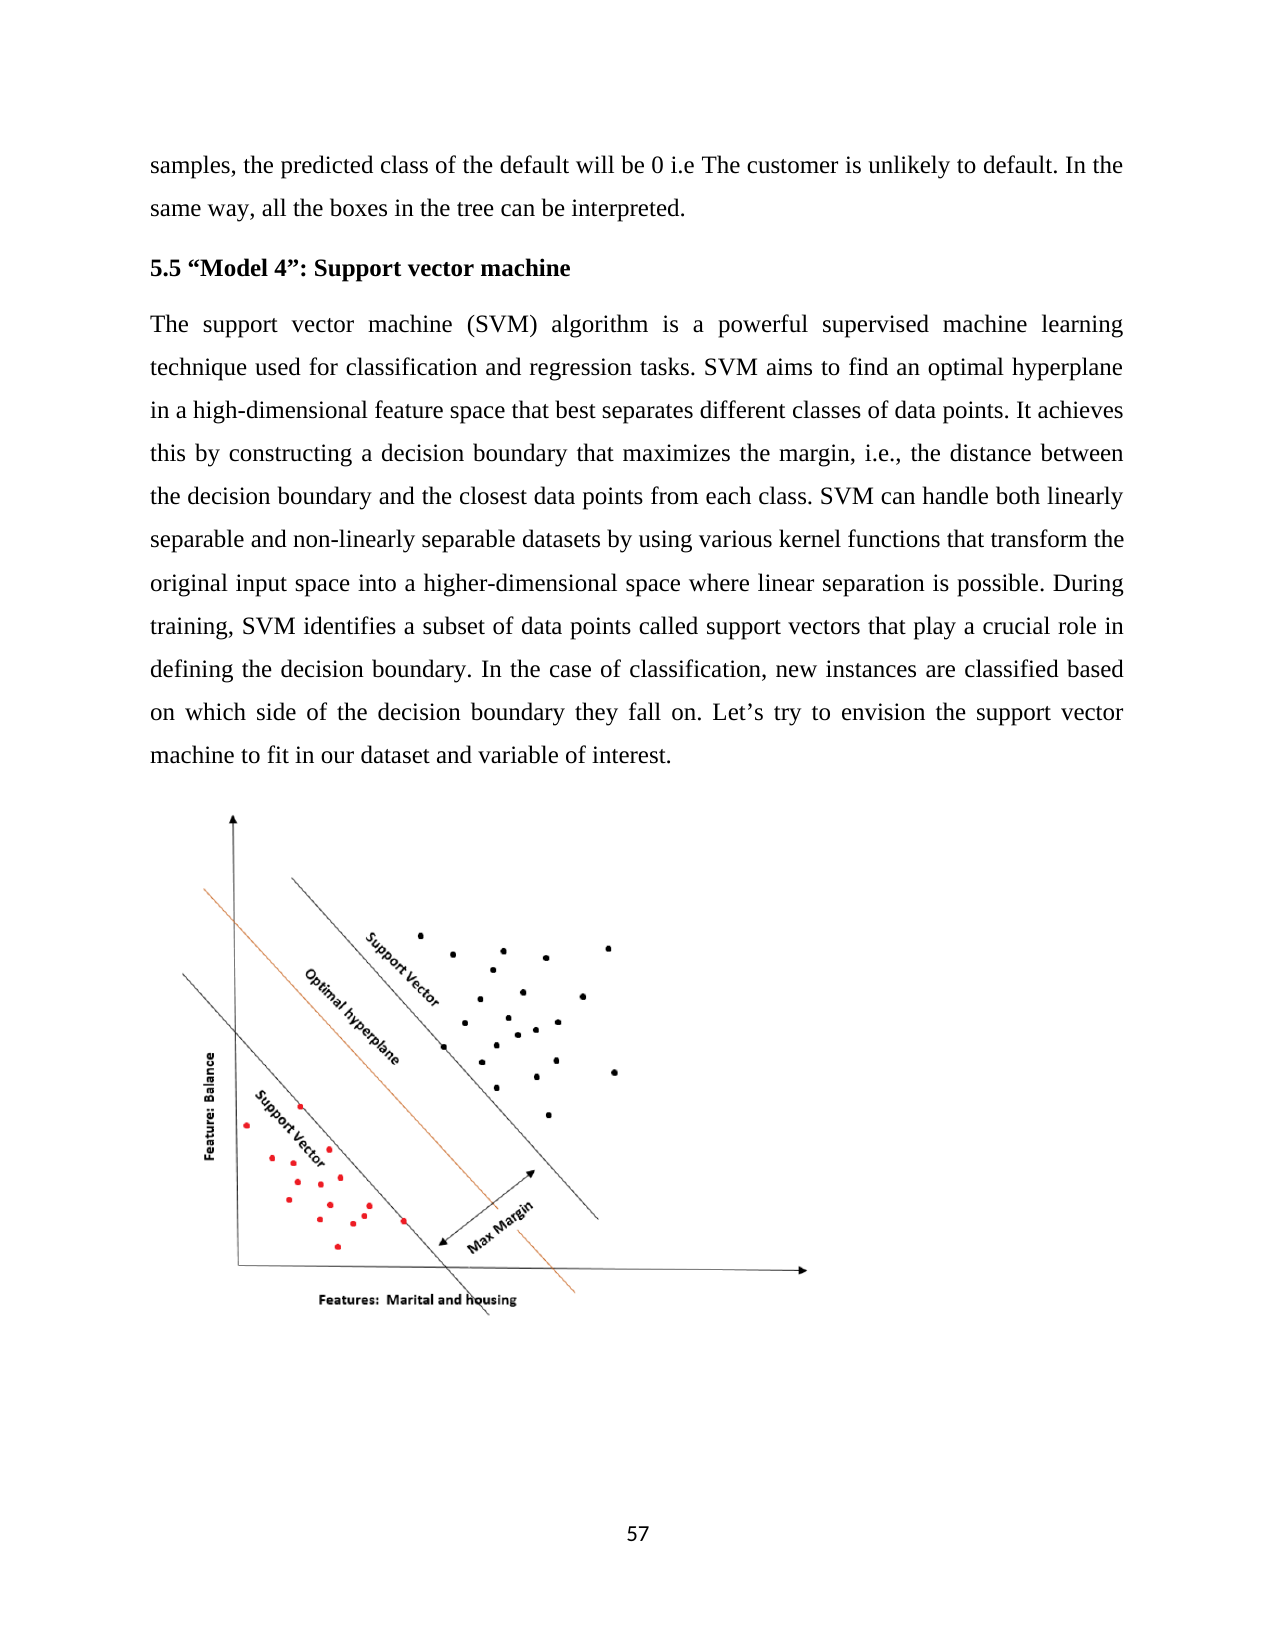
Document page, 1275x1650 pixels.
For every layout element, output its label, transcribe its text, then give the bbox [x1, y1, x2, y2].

picture [150, 800, 811, 1318]
text The support vector machine (SVM) algorithm is a powerful supervised machine learning technique used for classification and regression tasks. SVM aims to find an optimal hyperplane in a high-dimensional feature space that best separates different classes of data points. It achieves this by constructing a decision boundary that maximizes the margin, i.e., the distance between the decision boundary and the closest data points from each class. SVM can handle both linearly separable and non-linearly separable datasets by using various kernel functions that transform the original input space into a higher-dimensional space where linear separation is possible. During training, SVM identifies a subset of data points called support vectors that play a crucial role in defining the decision boundary. In the case of classification, new instances are classified based on which side of the decision boundary they fall on. Let’s try to envision the support vector machine to fit in our dataset and variable of interest. [150, 309, 1125, 769]
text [150, 150, 1125, 222]
subtitle 5.5 “Model 4”: Support vector machine [150, 253, 1125, 282]
